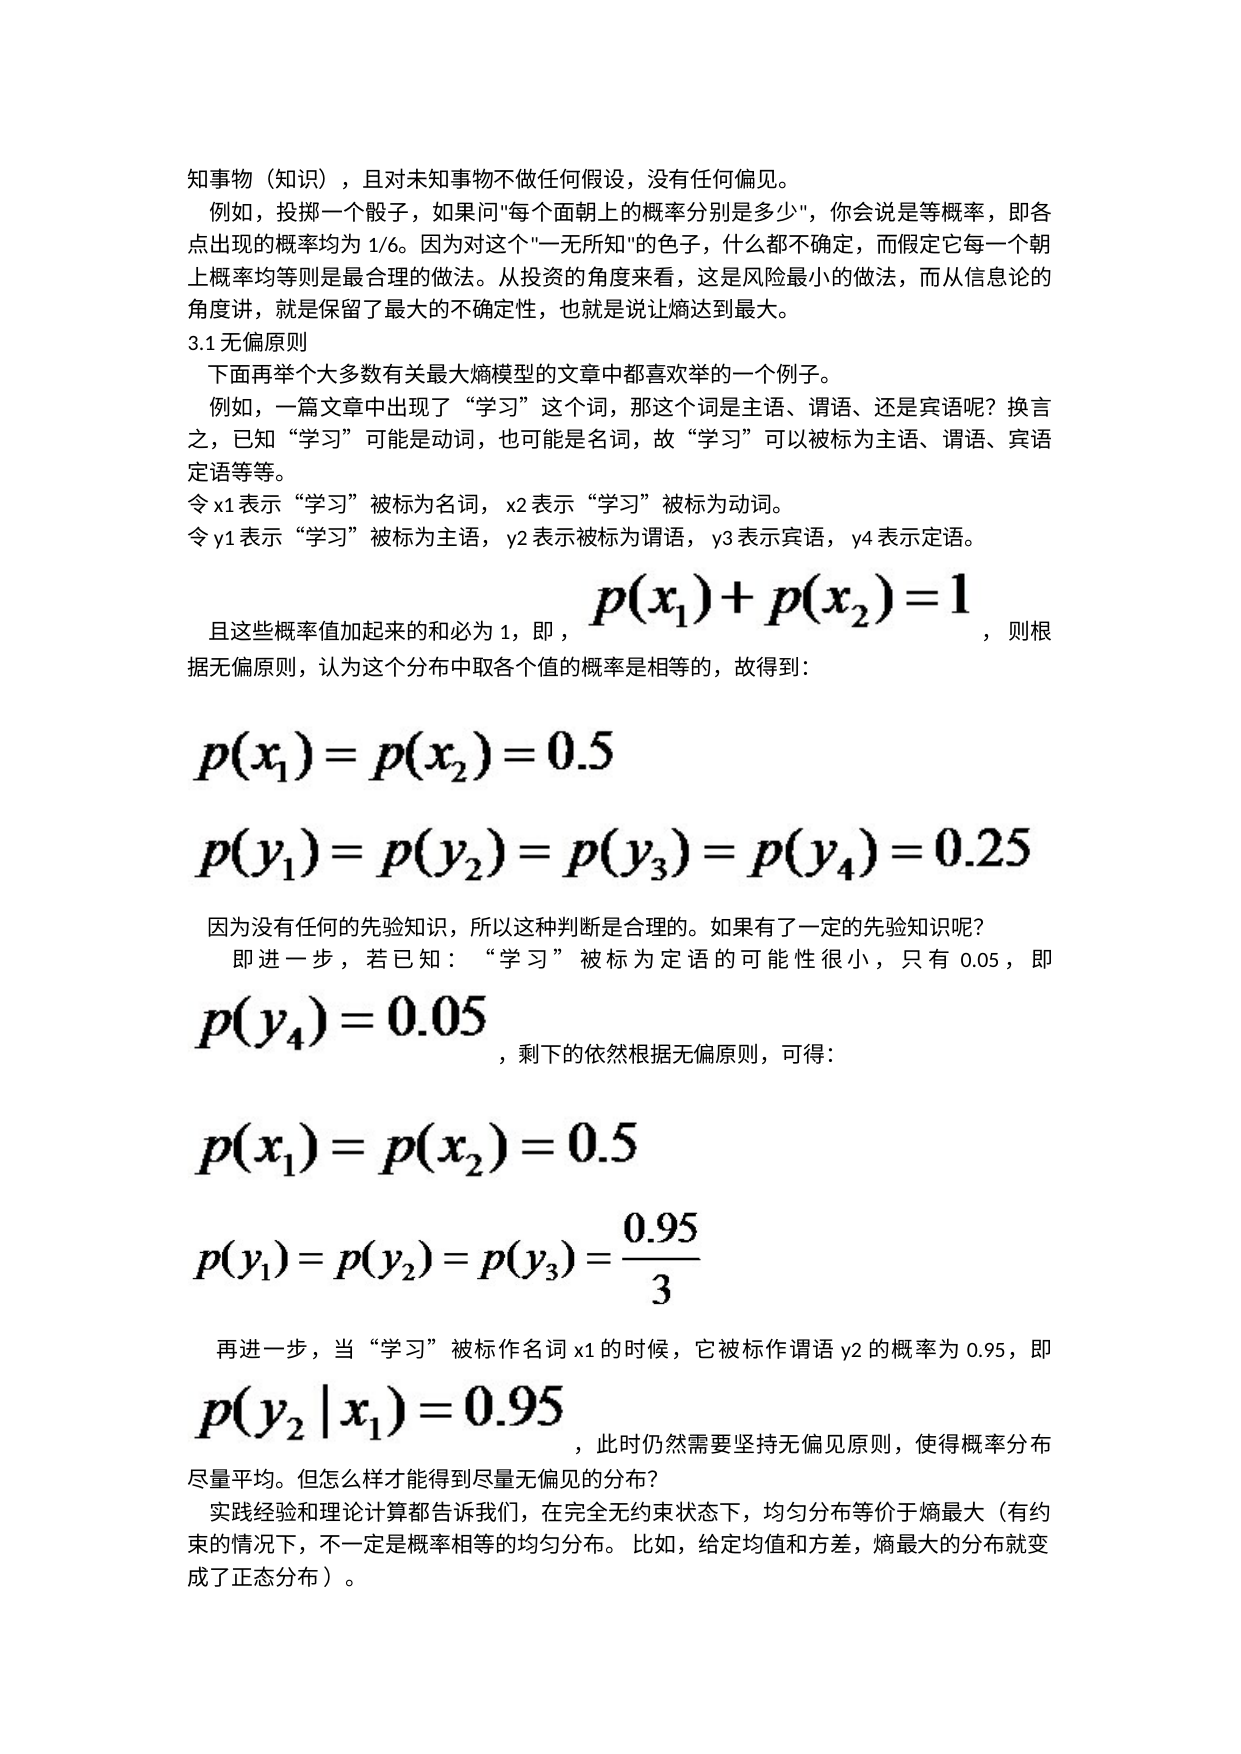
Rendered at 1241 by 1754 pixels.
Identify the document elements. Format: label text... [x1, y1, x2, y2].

text 再进一步，当“学习”被标作名词x1的时候，它被标作谓语y2的概率为0.95，即，此时仍然需要坚持无偏见原则，使得概率分布尽量平均。但怎么样才能得到尽量无偏见的分布？ [187, 1332, 1053, 1494]
text 即进一步，若已知：“学习”被标为定语的可能性很小，只有0.05，即，剩下的依然根据无偏原则，可得： [187, 942, 1053, 1072]
picture [187, 714, 627, 795]
picture [187, 1202, 710, 1316]
text 因为没有任何的先验知识，所以这种判断是合理的。如果有了一定的先验知识呢？ [187, 909, 1053, 942]
picture [187, 1104, 650, 1189]
picture [187, 977, 497, 1063]
text 例如，投掷一个骰子，如果问"每个面朝上的概率分别是多少"，你会说是等概率，即各点出现的概率均为1/6。因为对这个"一无所知"的色子，什么都不确定，而假定它每一个朝上概率均等则是最合理的做法。从投资的角度来看，这是风险最小的做法，而从信息论的角度讲，就是保留了最大的不确定性，也就是说让熵达到最大。 [187, 194, 1053, 324]
picture [581, 555, 982, 640]
text 3.1 无偏原则 [187, 324, 1053, 357]
picture [187, 1367, 574, 1453]
text 下面再举个大多数有关最大熵模型的文章中都喜欢举的一个例子。 [187, 357, 1053, 389]
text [187, 162, 1053, 194]
picture [187, 812, 1041, 898]
text 令y1表示“学习”被标为主语， y2表示被标为谓语， y3表示宾语， y4表示定语。 [187, 519, 1053, 552]
text 实践经验和理论计算都告诉我们，在完全无约束状态下，均匀分布等价于熵最大（有约束的情况下，不一定是概率相等的均匀分布。 比如，给定均值和方差，熵最大的分布就变成了正态分布 ）。 [187, 1494, 1053, 1592]
text 令x1表示“学习”被标为名词， x2表示“学习”被标为动词。 [187, 487, 1053, 519]
text 例如，一篇文章中出现了“学习”这个词，那这个词是主语、谓语、还是宾语呢？换言之，已知“学习”可能是动词，也可能是名词，故“学习”可以被标为主语、谓语、宾语、定语等等。 [187, 389, 1053, 487]
